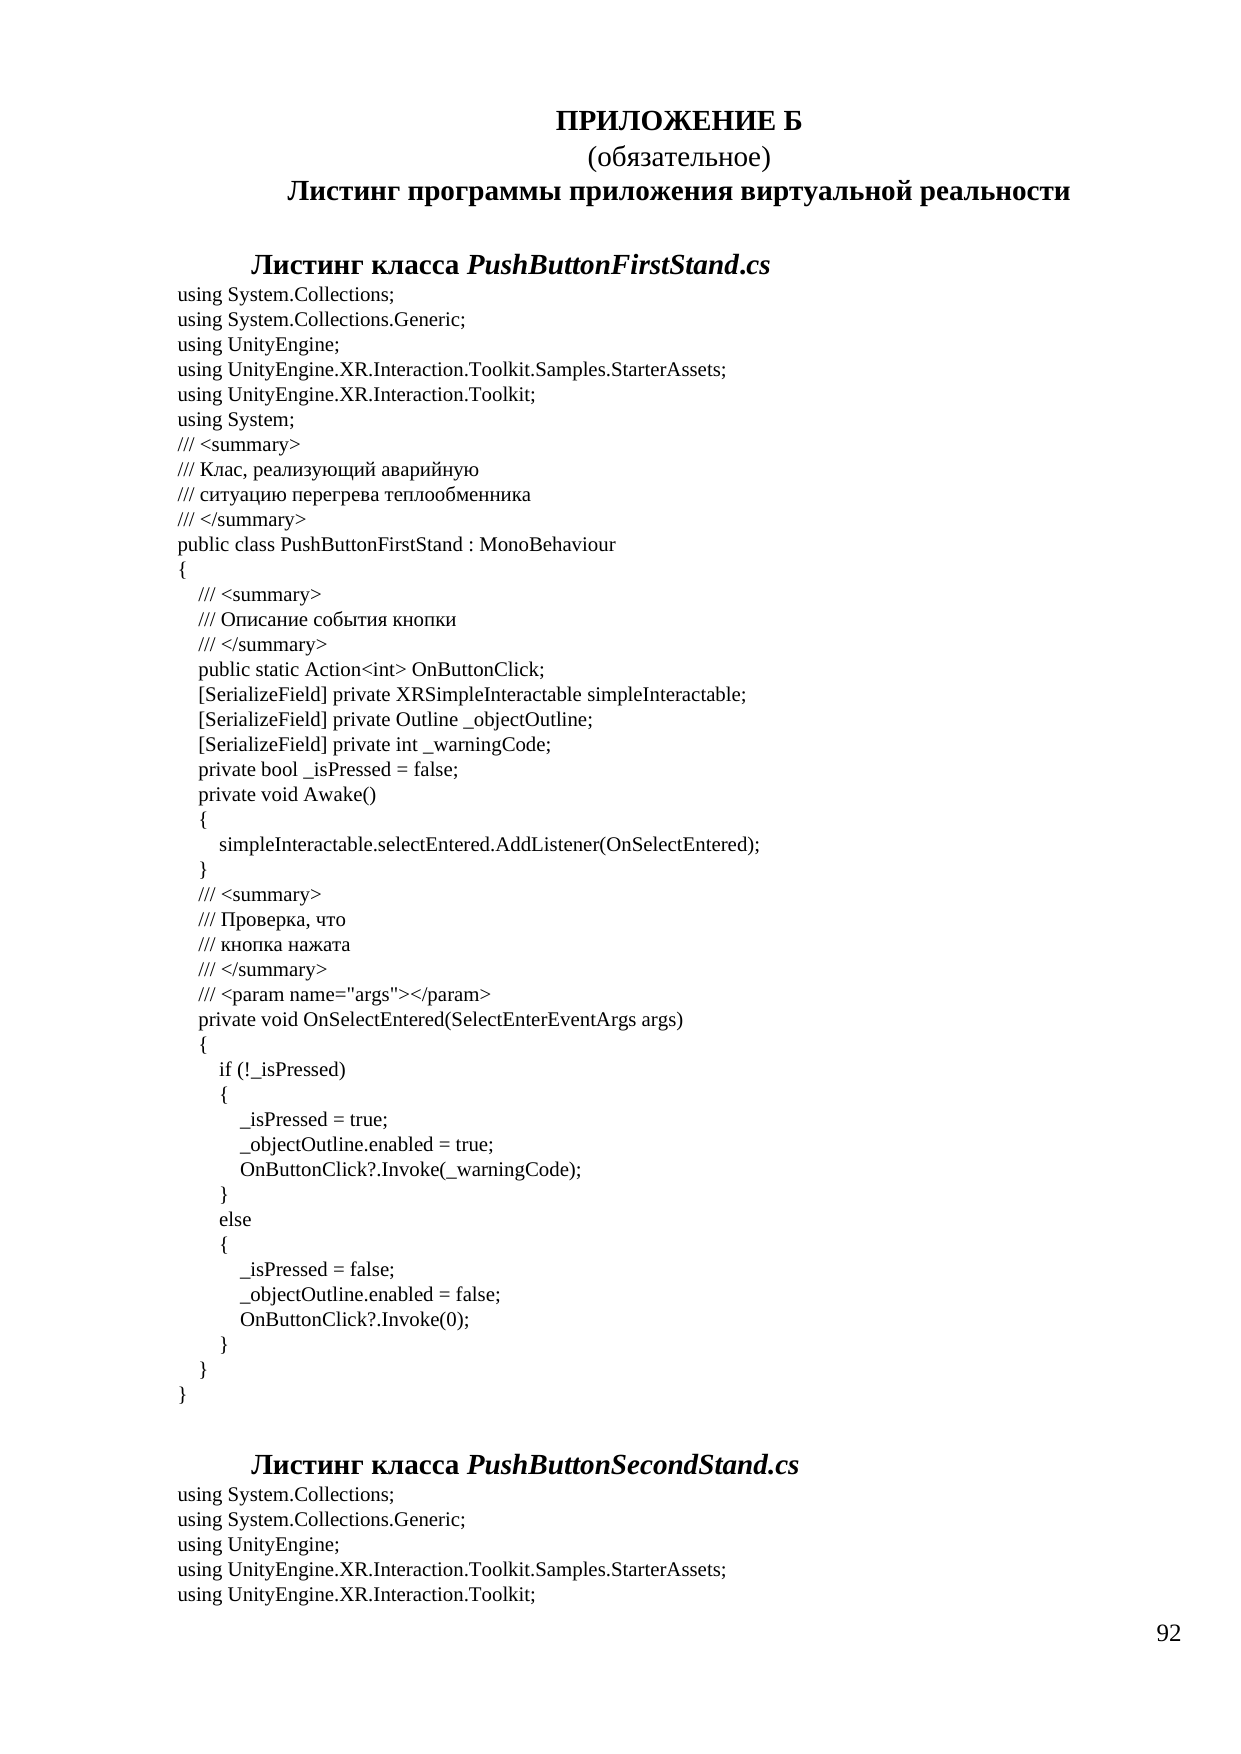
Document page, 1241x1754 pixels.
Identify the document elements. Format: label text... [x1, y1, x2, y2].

text private void Awake() [177, 782, 1181, 807]
text using UnityEngine.XR.Interaction.Toolkit.Samples.StarterAssets; [177, 357, 1181, 382]
text Листинг класса PushButtonFirstStand.cs [177, 244, 1181, 282]
text public static Action<int> OnButtonClick; [177, 657, 1181, 682]
text (обязательное) [177, 139, 1181, 173]
text private void OnSelectEntered(SelectEnterEventArgs args) [177, 1007, 1181, 1032]
text [SerializeField] private XRSimpleInteractable simpleInteractable; [177, 682, 1181, 707]
text _objectOutline.enabled = false; [177, 1282, 1181, 1307]
text } [177, 1382, 1181, 1407]
text /// <summary> [177, 882, 1181, 907]
text using System.Collections; [177, 282, 1181, 307]
text /// <param name="args"></param> [177, 982, 1181, 1007]
text { [177, 1082, 1181, 1107]
text /// <summary> [177, 432, 1181, 457]
text Листинг класса PushButtonSecondStand.cs [177, 1444, 1181, 1482]
text } [177, 1332, 1181, 1357]
text private bool _isPressed = false; [177, 757, 1181, 782]
text [SerializeField] private int _warningCode; [177, 732, 1181, 757]
text _isPressed = true; [177, 1107, 1181, 1132]
text _isPressed = false; [177, 1257, 1181, 1282]
text else [177, 1207, 1181, 1232]
text Листинг программы приложения виртуальной реальности [177, 173, 1181, 207]
text using UnityEngine.XR.Interaction.Toolkit.Samples.StarterAssets; [177, 1557, 1181, 1582]
text OnButtonClick?.Invoke(_warningCode); [177, 1157, 1181, 1182]
text /// Описание события кнопки [177, 607, 1181, 632]
text } [177, 1357, 1181, 1382]
text } [177, 857, 1181, 882]
text /// <summary> [177, 582, 1181, 607]
text /// ситуацию перегрева теплообменника [177, 482, 1181, 507]
text { [177, 557, 1181, 582]
text /// Проверка, что [177, 907, 1181, 932]
text { [177, 1232, 1181, 1257]
text /// </summary> [177, 507, 1181, 532]
text if (!_isPressed) [177, 1057, 1181, 1082]
text simpleInteractable.selectEntered.AddListener(OnSelectEntered); [177, 832, 1181, 857]
text [SerializeField] private Outline _objectOutline; [177, 707, 1181, 732]
text } [177, 1182, 1181, 1207]
text /// </summary> [177, 957, 1181, 982]
text using UnityEngine.XR.Interaction.Toolkit; [177, 1582, 1181, 1607]
text using System.Collections.Generic; [177, 1507, 1181, 1532]
text { [177, 1032, 1181, 1057]
text using UnityEngine; [177, 1532, 1181, 1557]
text using System; [177, 407, 1181, 432]
text ПРИЛОЖЕНИЕ Б [177, 103, 1181, 137]
text /// Клас, реализующий аварийную [177, 457, 1181, 482]
text public class PushButtonFirstStand : MonoBehaviour [177, 532, 1181, 557]
text using System.Collections.Generic; [177, 307, 1181, 332]
text using UnityEngine; [177, 332, 1181, 357]
text using UnityEngine.XR.Interaction.Toolkit; [177, 382, 1181, 407]
text { [177, 807, 1181, 832]
text /// </summary> [177, 632, 1181, 657]
text using System.Collections; [177, 1482, 1181, 1507]
text OnButtonClick?.Invoke(0); [177, 1307, 1181, 1332]
text /// кнопка нажата [177, 932, 1181, 957]
text _objectOutline.enabled = true; [177, 1132, 1181, 1157]
